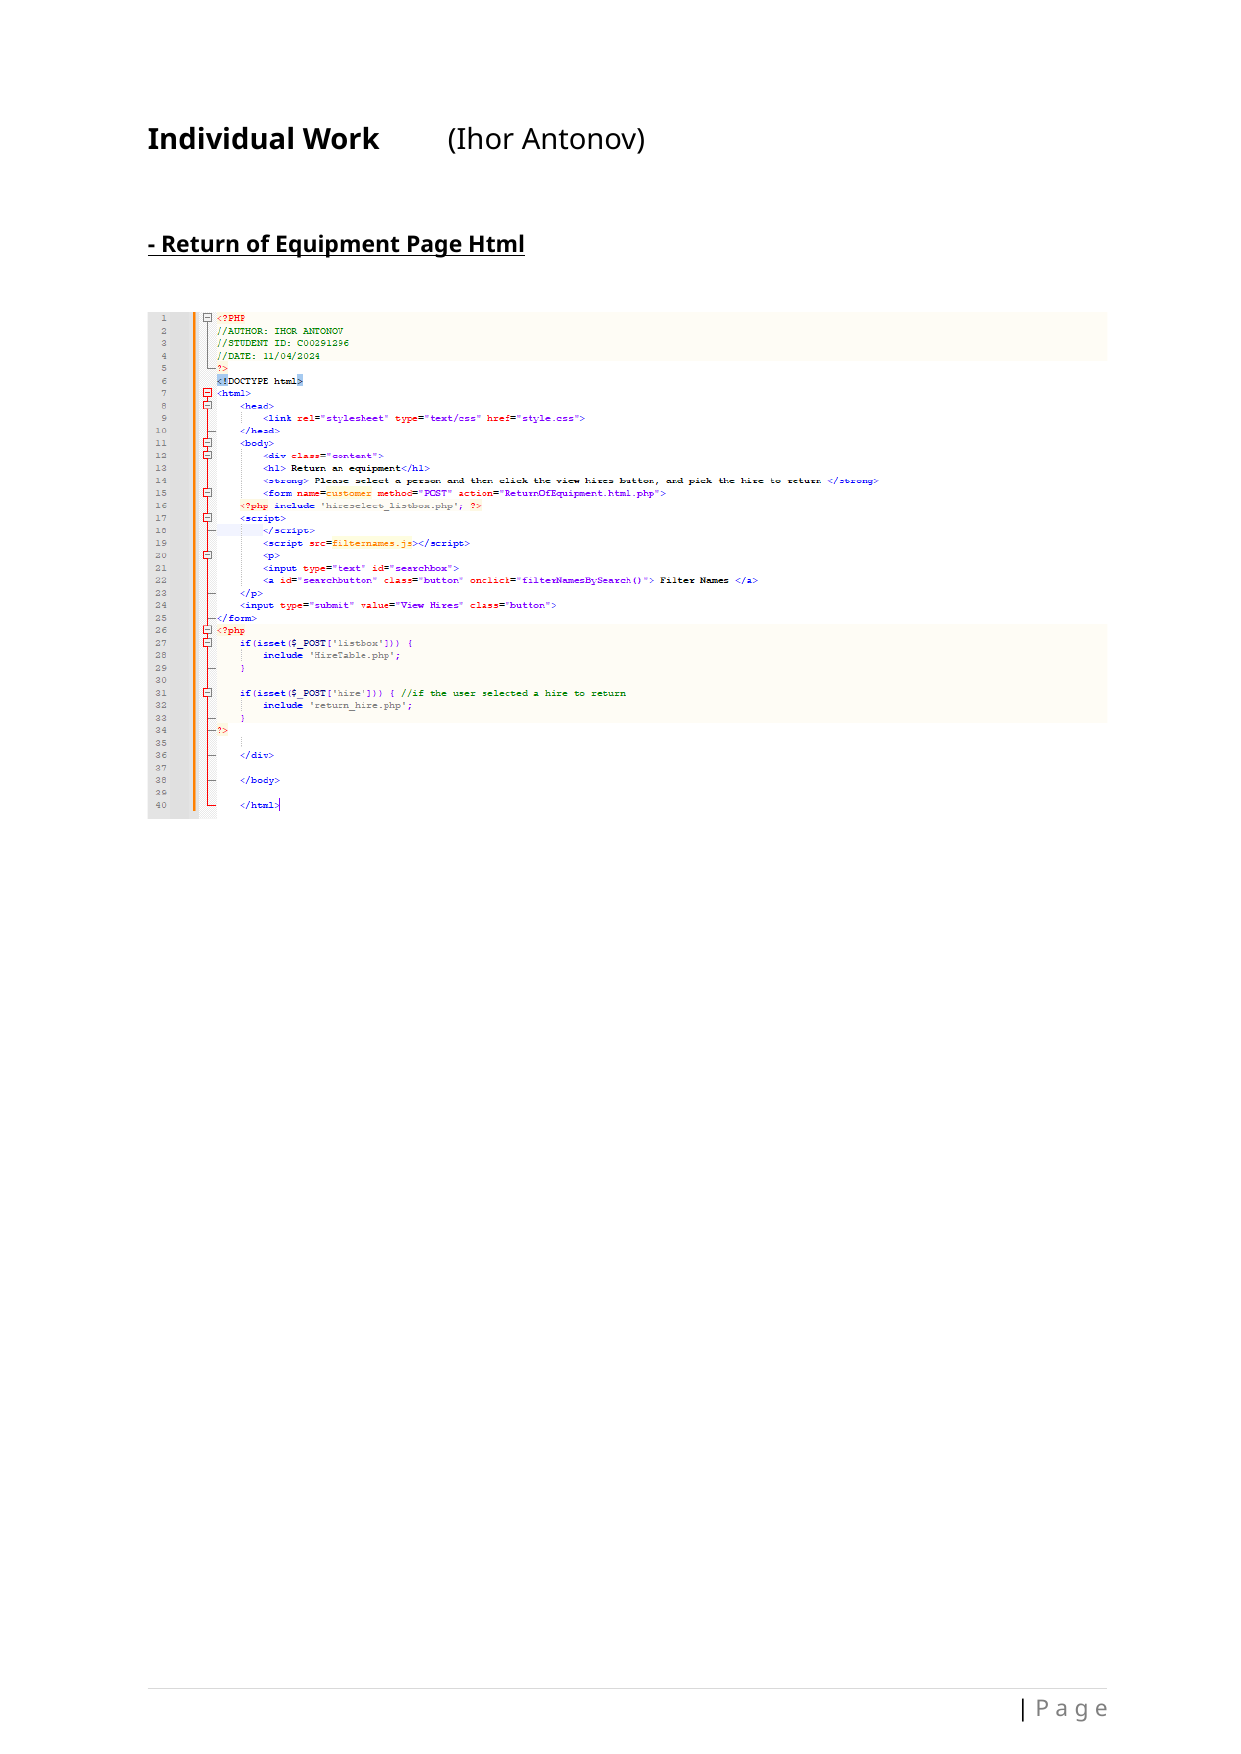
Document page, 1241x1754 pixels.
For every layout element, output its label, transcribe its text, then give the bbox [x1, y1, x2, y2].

picture [147, 312, 1108, 819]
text Individual Work (Ihor Antonov) [148, 118, 1107, 158]
text - Return of Equipment Page Html [148, 228, 1107, 259]
